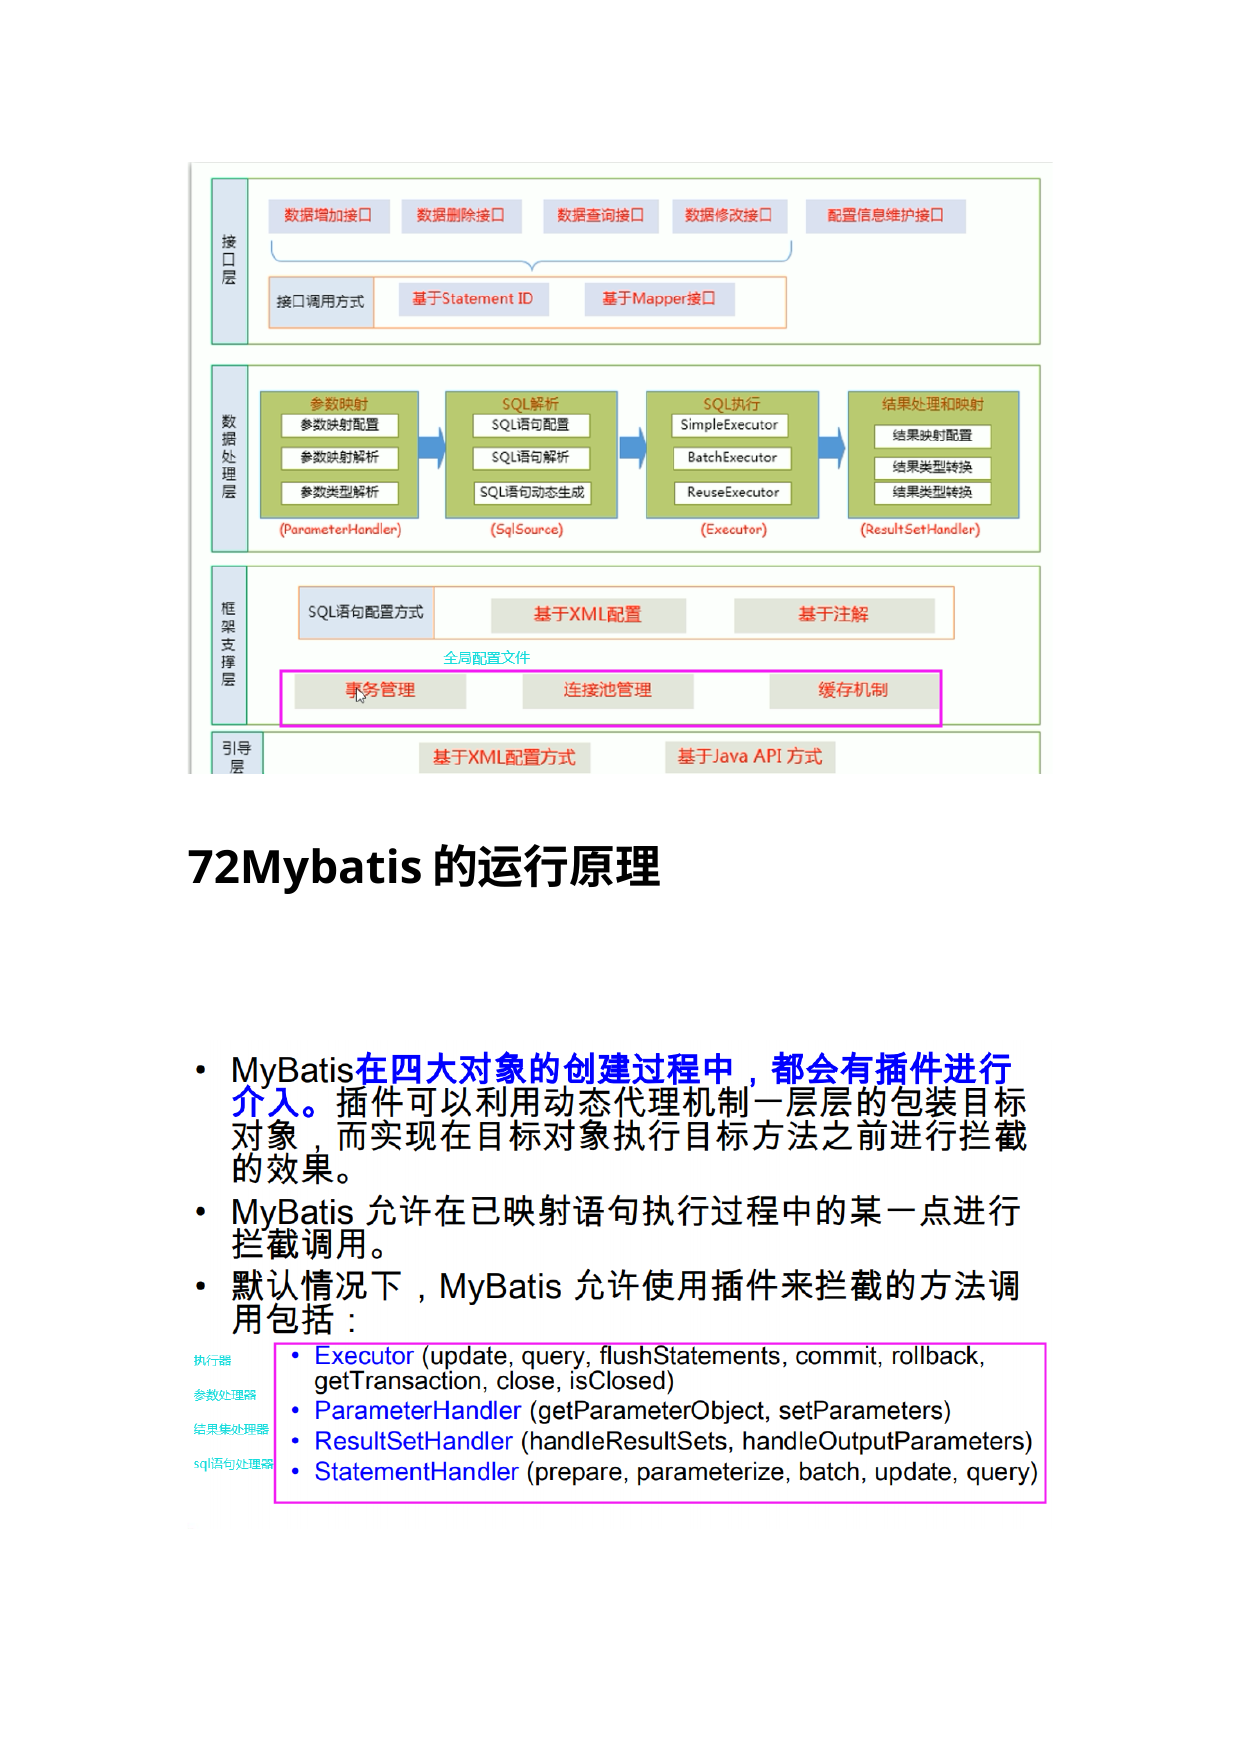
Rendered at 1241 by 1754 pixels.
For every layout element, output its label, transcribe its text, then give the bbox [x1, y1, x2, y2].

picture [187, 1040, 1053, 1529]
subtitle 72Mybatis的运行原理 [187, 815, 1053, 912]
picture [187, 162, 1053, 774]
